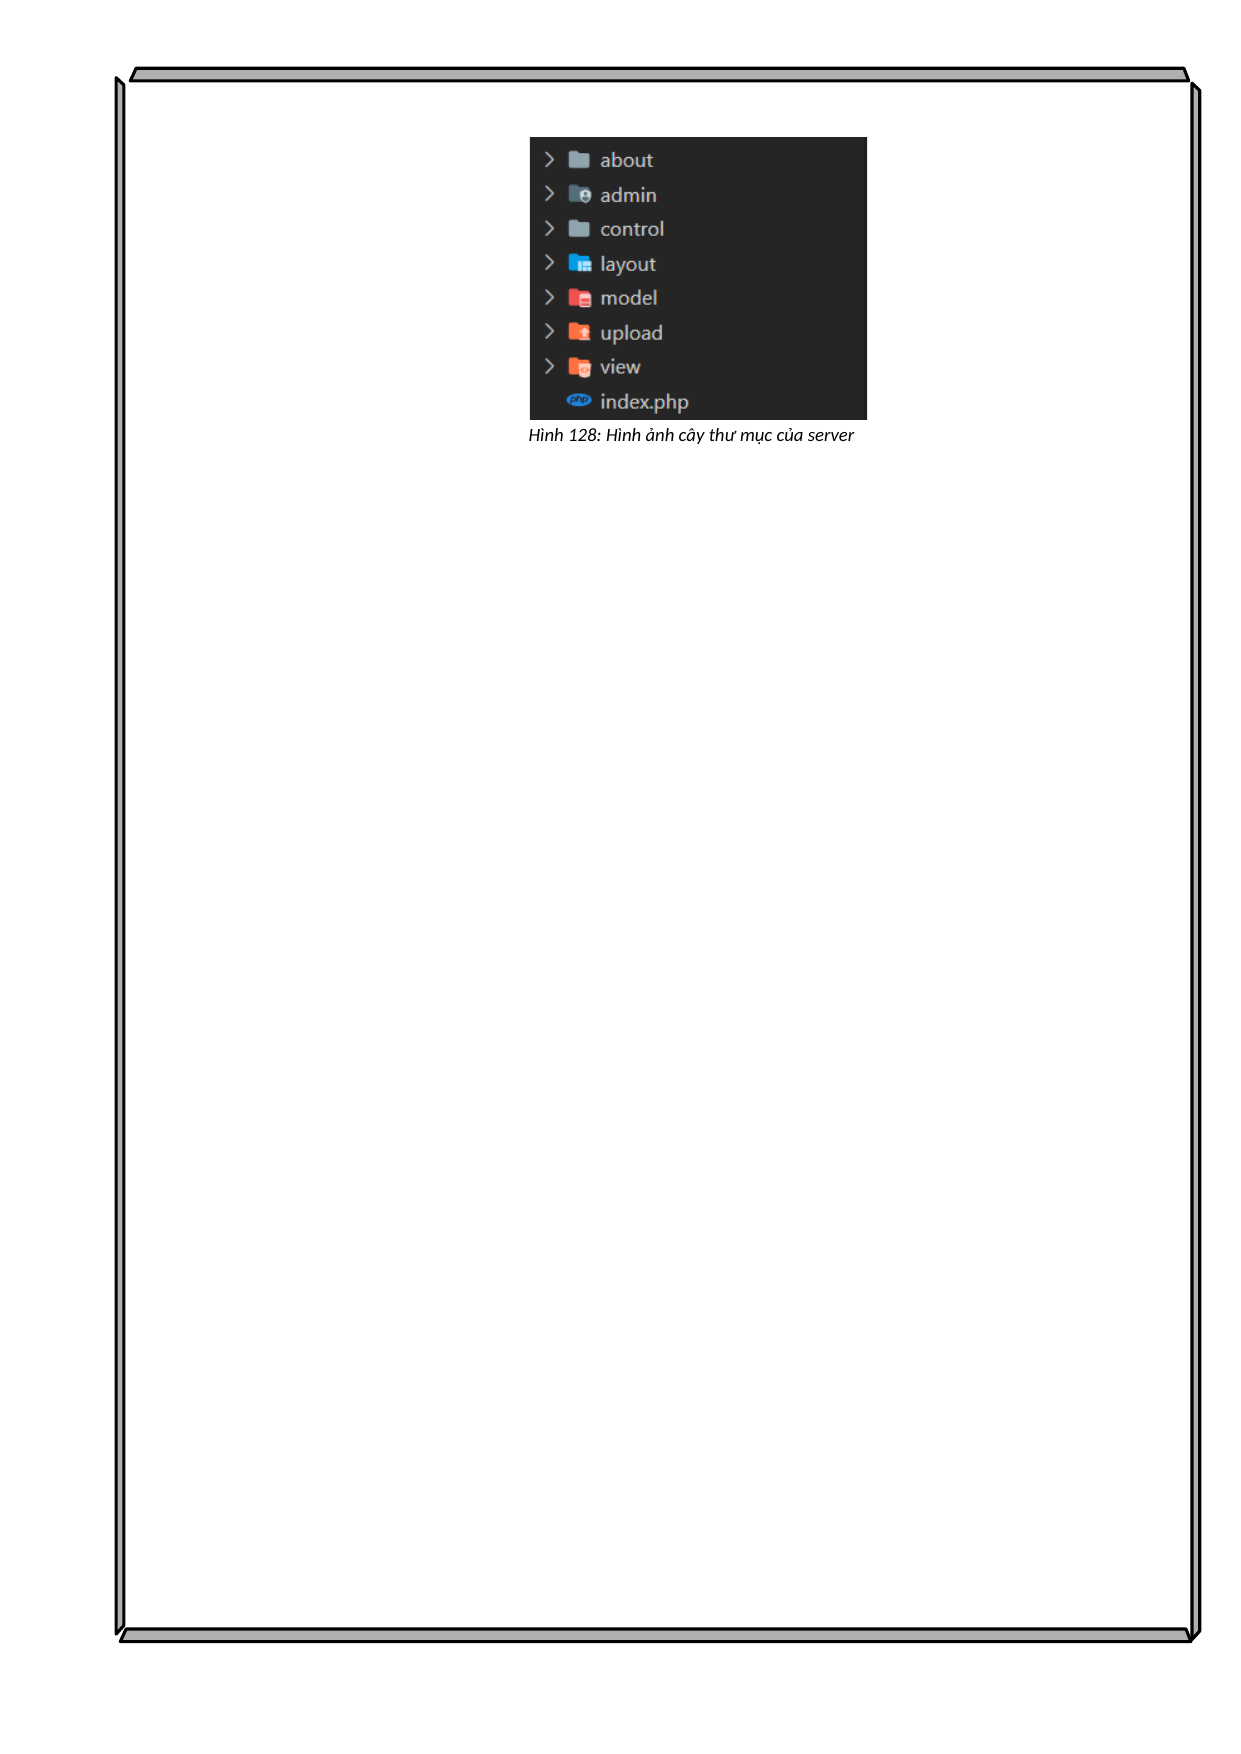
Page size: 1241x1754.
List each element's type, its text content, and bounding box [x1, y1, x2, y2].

text Hình 128: Hình ảnh cây thư mục của server [528, 424, 1190, 447]
picture [529, 137, 868, 420]
